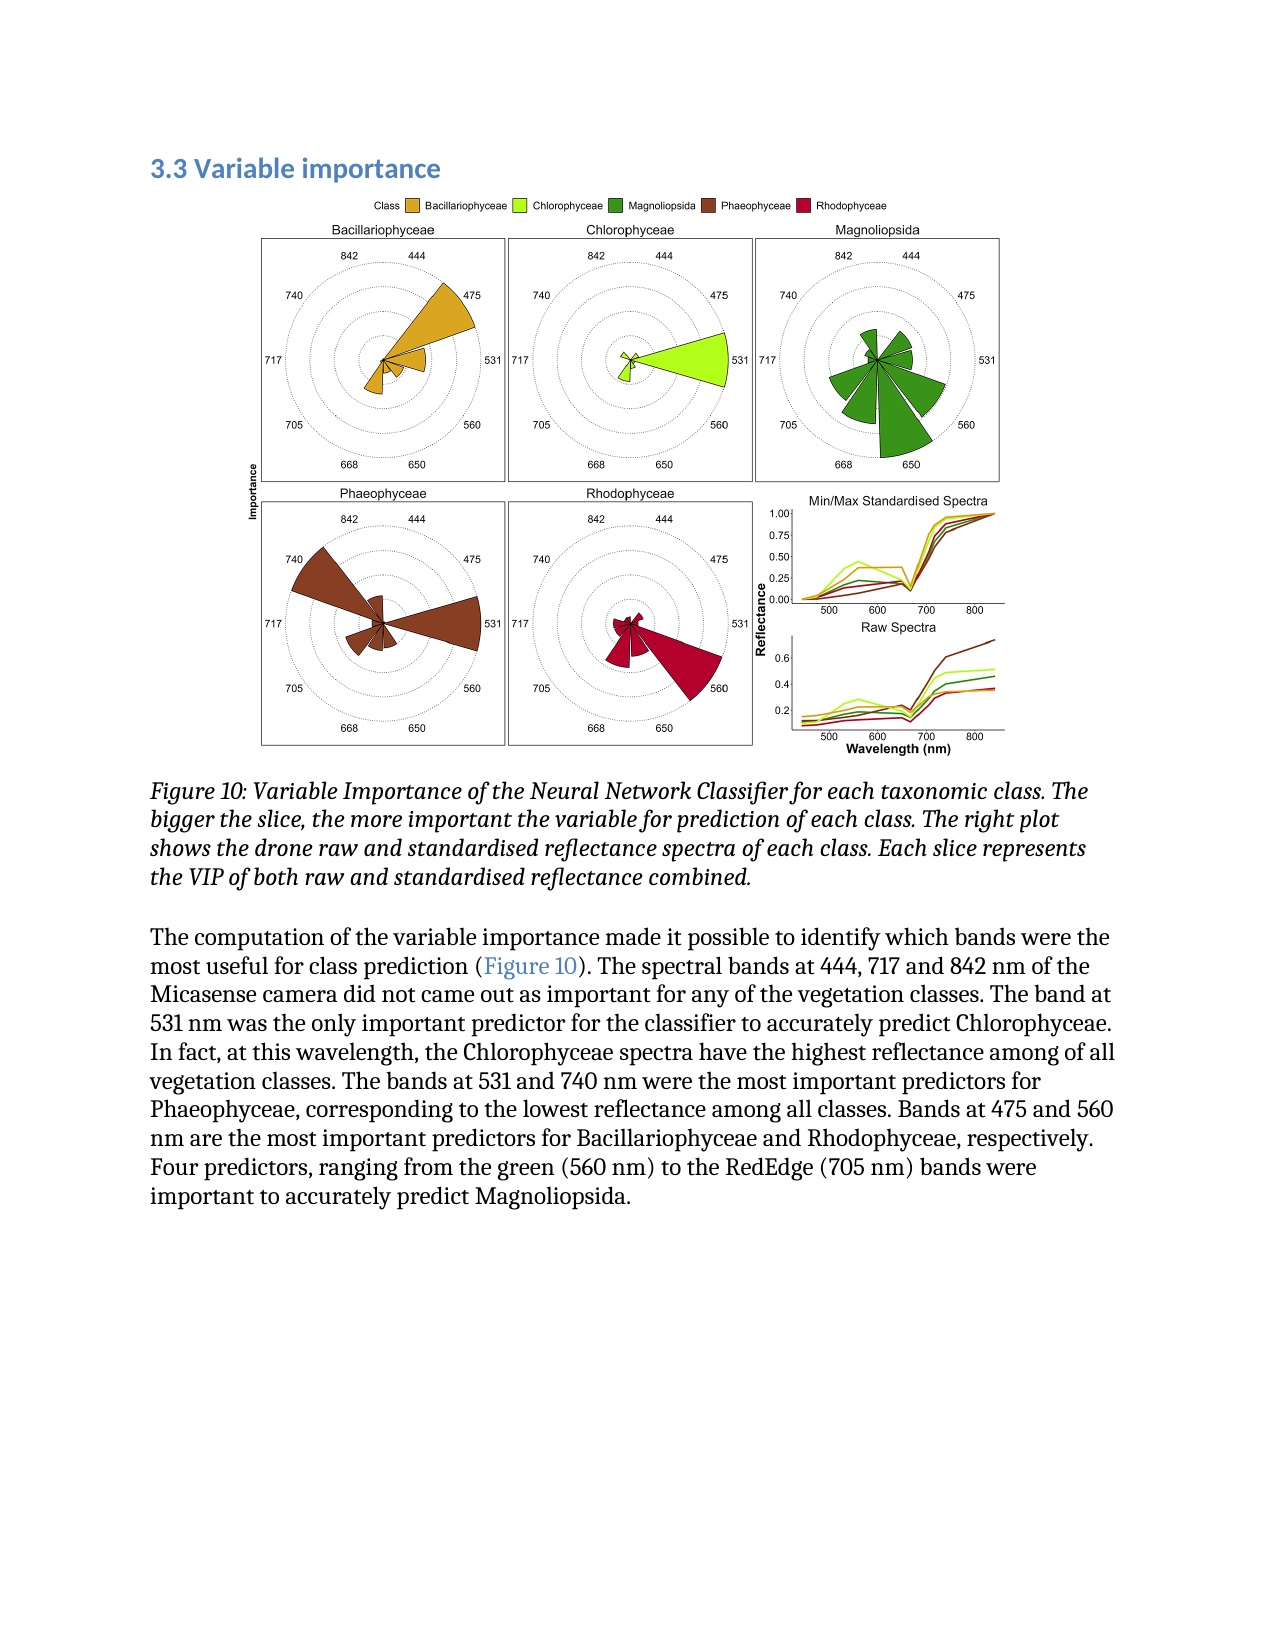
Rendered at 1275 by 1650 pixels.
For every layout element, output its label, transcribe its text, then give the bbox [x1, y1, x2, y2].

text The computation of the variable importance made it possible to identify which bands were the most useful for class prediction (Figure 10). The spectral bands at 444, 717 and 842 nm of the Micasense camera did not came out as important for any of the vegetation classes. The band at 531 nm was the only important predictor for the classifier to accurately predict Chlorophyceae. In fact, at this wavelength, the Chlorophyceae spectra have the highest reflectance among of all vegetation classes. The bands at 531 and 740 nm were the most important predictors for Phaeophyceae, corresponding to the lowest reflectance among all classes. Bands at 475 and 560 nm are the most important predictors for Bacillariophyceae and Rhodophyceae, respectively. Four predictors, ranging from the green (560 nm) to the RedEdge (705 nm) bands were important to accurately predict Magnoliopsida. [150, 923, 1125, 1210]
subtitle 3.3 Variable importance [150, 150, 1125, 186]
table_header Figure 10: Variable Importance of the Neural Network Classifier for each taxonomic class. The bigger the slice, the more important the variable for prediction of each class. The right plot shows the drone raw and standardised reflectance spectra of each class. Each slice represents the VIP of both raw and standardised reflectance combined. [139, 186, 1114, 904]
picture [238, 189, 1014, 756]
